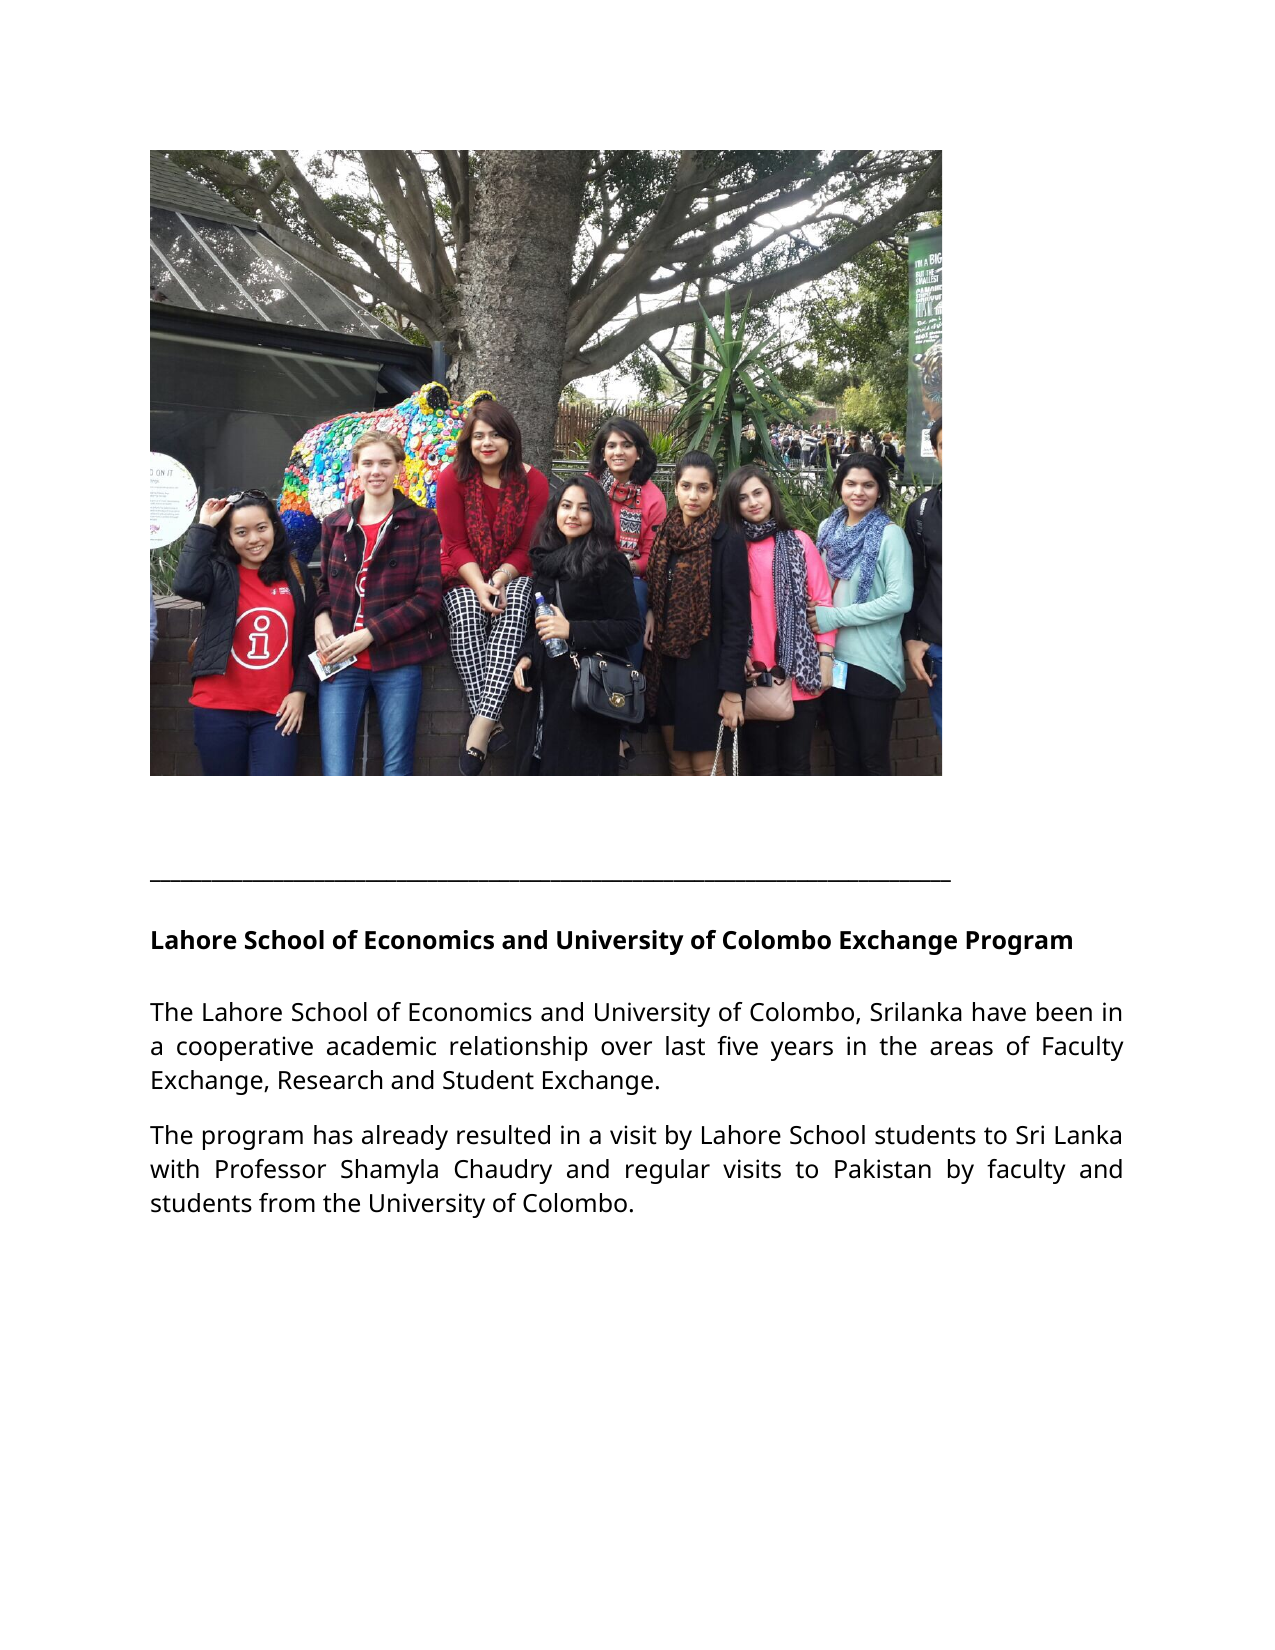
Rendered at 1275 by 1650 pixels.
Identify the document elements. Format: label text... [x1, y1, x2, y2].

text The Lahore School of Economics and University of Colombo, Srilanka have been in a cooperative academic relationship over last five years in the areas of Faculty Exchange, Research and Student Exchange. [150, 994, 1125, 1097]
text ______________________________________________________________________________ [150, 851, 1125, 885]
picture [150, 150, 943, 776]
text The program has already resulted in a visit by Lahore School students to Sri Lanka with Professor Shamyla Chaudry and regular visits to Pakistan by faculty and students from the University of Colombo. [150, 1117, 1125, 1219]
text Lahore School of Economics and University of Colombo Exchange Program [150, 923, 1125, 957]
